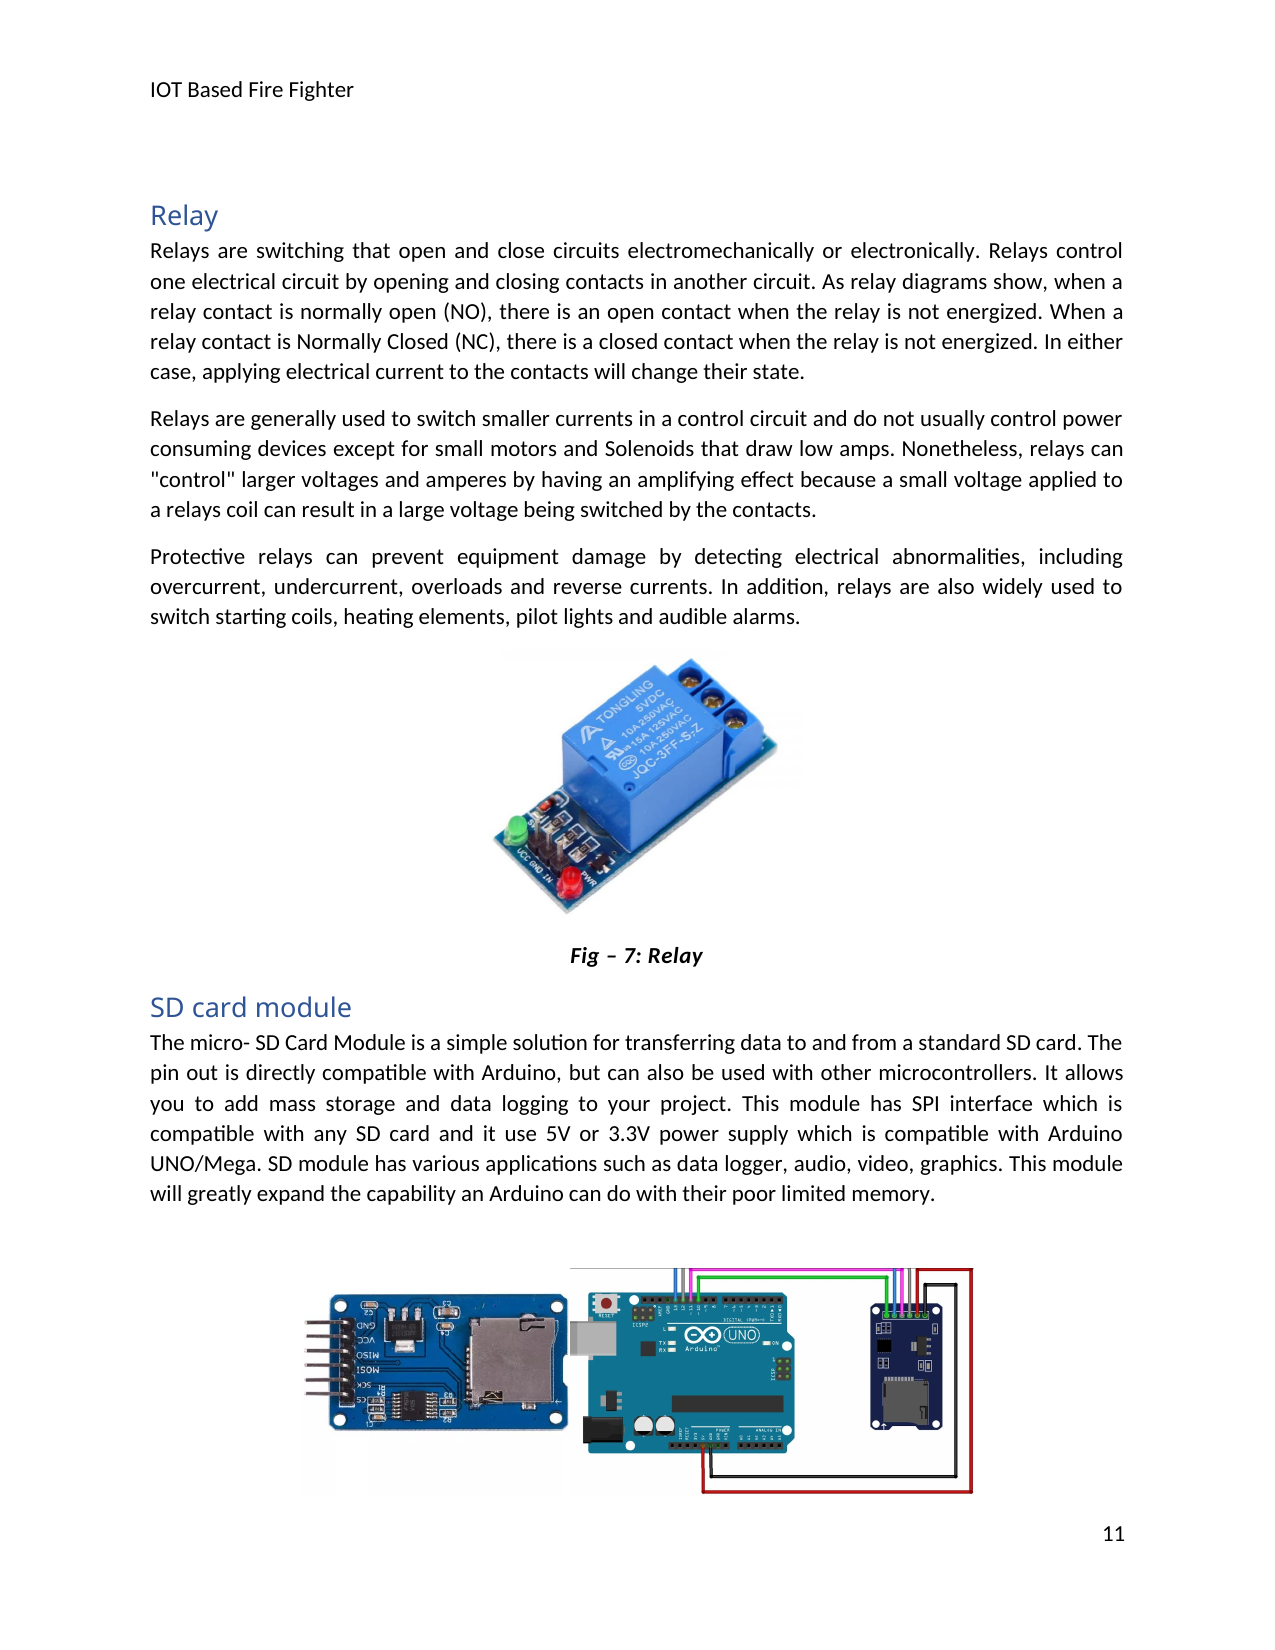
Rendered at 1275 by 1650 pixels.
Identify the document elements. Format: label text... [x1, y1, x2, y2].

picture [301, 1226, 974, 1497]
subtitle Relay [150, 197, 1125, 234]
subtitle SD card module [150, 988, 1125, 1025]
text Fig – 7: Relay [150, 942, 1125, 970]
picture [471, 649, 804, 923]
text The micro- SD Card Module is a simple solution for transferring data to and from a standard SD card. The pin out is directly compatible with Arduino, but can also be used with other microcontrollers. It allows you to add mass storage and data logging to your project. This module has SPI interface which is compatible with any SD card and it use 5V or 3.3V power supply which is compatible with Arduino UNO/Mega. SD module has various applications such as data logger, audio, video, graphics. This module will greatly expand the capability an Arduino can do with their poor limited memory. [150, 1028, 1125, 1207]
text Relays are generally used to switch smaller currents in a control circuit and do not usually control power consuming devices except for small motors and Solenoids that draw low amps. Nonetheless, relays can "control" larger voltages and amperes by having an amplifying effect because a small voltage applied to a relays coil can result in a large voltage being switched by the contacts. [150, 404, 1125, 523]
text Protective relays can prevent equipment damage by detecting electrical abnormalities, including overcurrent, undercurrent, overloads and reverse currents. In addition, relays are also widely used to switch starting coils, heating elements, pilot lights and audible alarms. [150, 542, 1125, 630]
text Relays are switching that open and close circuits electromechanically or electronically. Relays control one electrical circuit by opening and closing contacts in another circuit. As relay diagrams show, when a relay contact is normally open (NO), there is an open contact when the relay is not energized. When a relay contact is Normally Closed (NC), there is a closed contact when the relay is not energized. In either case, applying electrical current to the contacts will change their state. [150, 237, 1125, 386]
